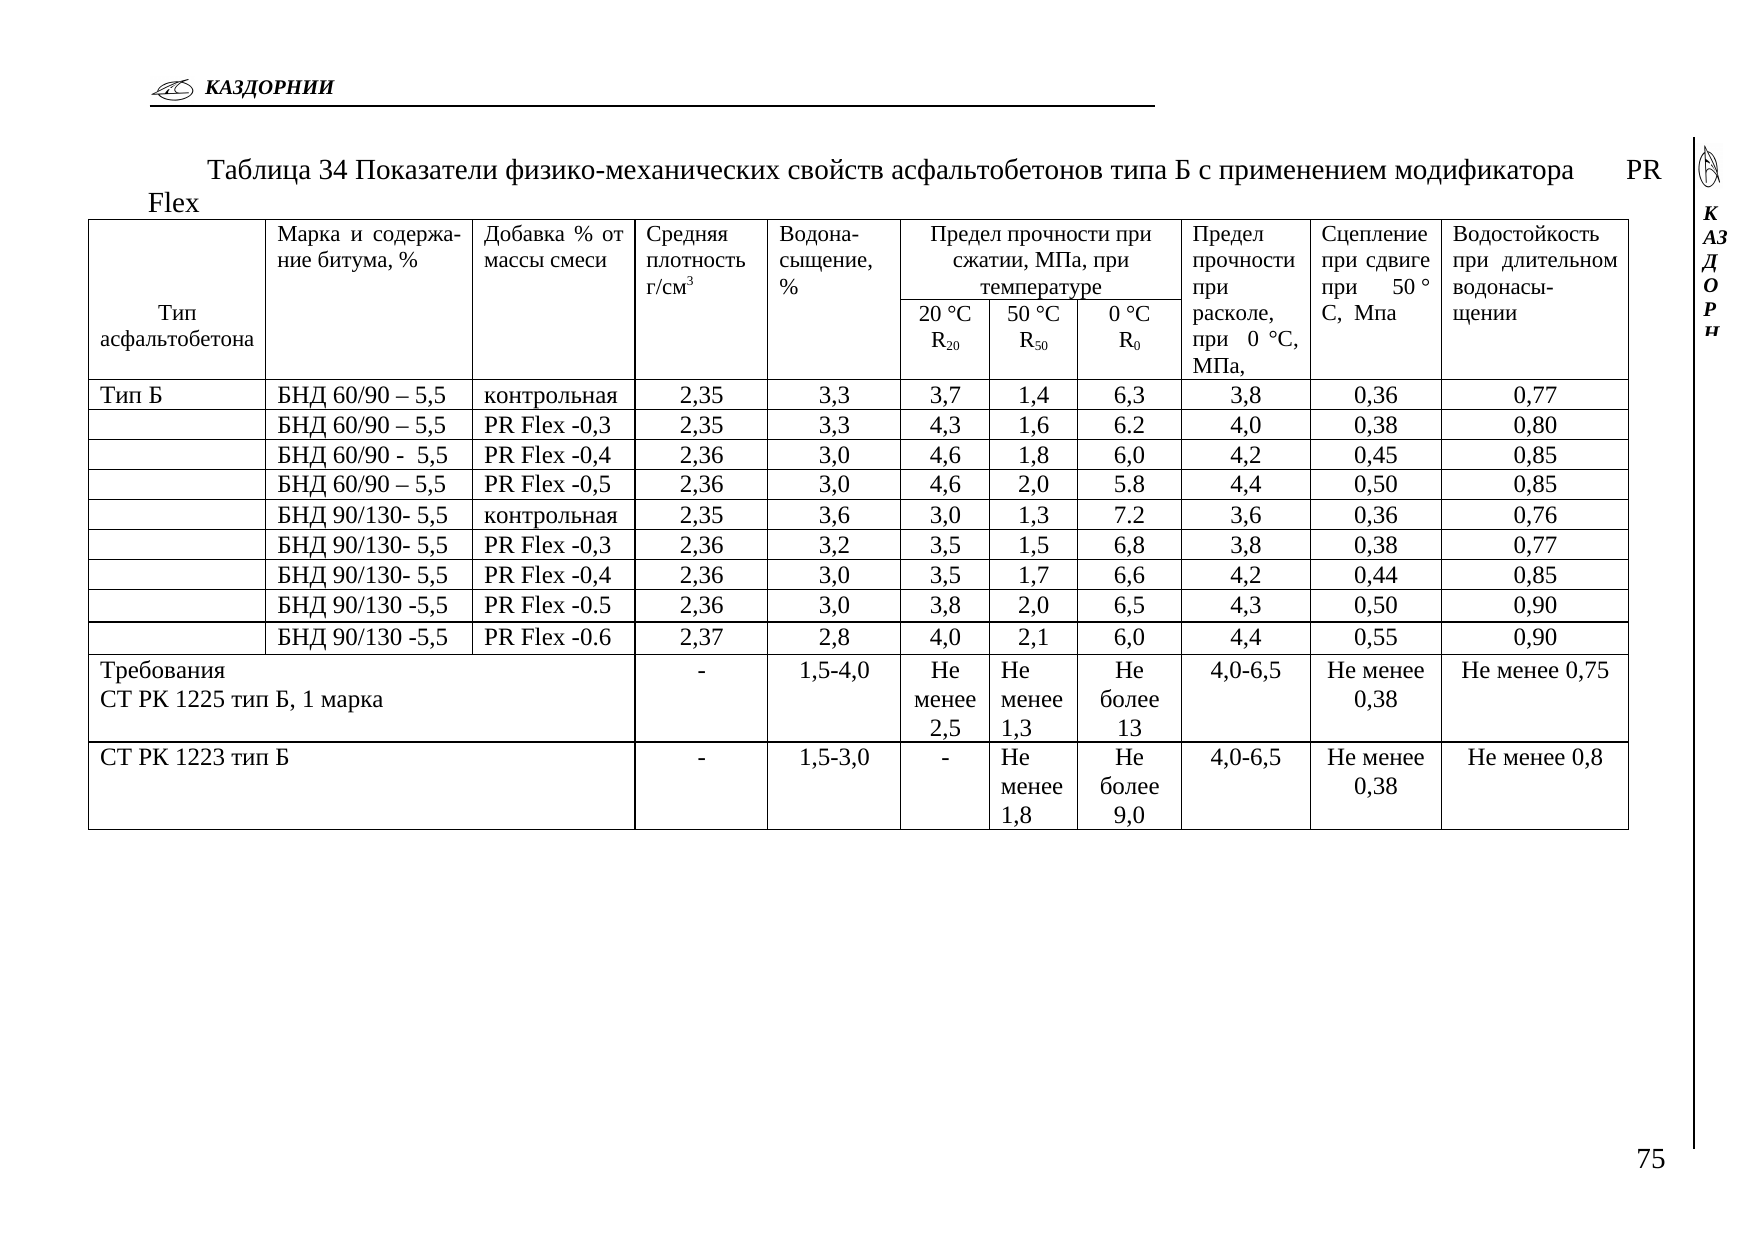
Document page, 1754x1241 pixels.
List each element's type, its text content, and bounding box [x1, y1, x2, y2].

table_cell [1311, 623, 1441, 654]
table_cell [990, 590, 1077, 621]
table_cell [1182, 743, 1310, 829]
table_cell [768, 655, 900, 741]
table_header Средняя плотность г/см3 [636, 220, 767, 379]
table_cell 20 °С R20 [901, 300, 989, 379]
table_header Сцепление при сдвиге при 50 ° С, Мпа [1311, 220, 1441, 379]
table_cell [89, 590, 265, 621]
table_cell 4,2 [1182, 440, 1310, 468]
table_cell PR Flex -0.5 [473, 590, 634, 621]
table_cell PR Flex -0,4 [473, 560, 634, 589]
table_cell 1,6 [990, 410, 1077, 439]
table_cell контрольная [473, 380, 634, 409]
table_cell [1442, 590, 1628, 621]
table_cell [89, 470, 265, 499]
table_cell 7.2 [1078, 500, 1181, 529]
table_cell PR Flex -0,3 [473, 530, 634, 559]
table_cell БНД 60/90 – 5,5 [266, 380, 472, 409]
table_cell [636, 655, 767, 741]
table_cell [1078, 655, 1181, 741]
table_cell 4,3 [901, 410, 989, 439]
table_cell [89, 410, 265, 439]
table_cell [89, 500, 265, 529]
table_cell PR Flex -0,5 [473, 470, 634, 499]
table_cell 1,4 [990, 380, 1077, 409]
table_cell 0,76 [1442, 500, 1628, 529]
table_cell 3,0 [768, 440, 900, 468]
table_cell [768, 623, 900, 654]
table_cell 3,0 [768, 560, 900, 589]
table_cell 3,0 [768, 470, 900, 499]
table_cell 2,36 [636, 590, 767, 621]
table_cell 0,38 [1311, 410, 1441, 439]
table_cell 4,2 [1182, 560, 1310, 589]
table_header Добавка % от массы смеси [473, 220, 634, 379]
table_cell [89, 530, 265, 559]
table_header Предел прочности при расколе, при 0 °С, МПа, [1182, 220, 1310, 379]
table_cell БНД 60/90 – 5,5 [266, 410, 472, 439]
table_header Тип асфальтобетона [89, 220, 265, 379]
table_cell БНД 90/130- 5,5 [266, 560, 472, 589]
table_cell 3,6 [768, 500, 900, 529]
table_cell 3,2 [768, 530, 900, 559]
table_cell БНД 90/130- 5,5 [266, 500, 472, 529]
table_cell 3,8 [901, 590, 989, 621]
table_cell 1,3 [990, 500, 1077, 529]
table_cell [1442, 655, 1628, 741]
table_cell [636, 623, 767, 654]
table_cell 2,36 [636, 440, 767, 468]
table_cell 6,0 [1078, 440, 1181, 468]
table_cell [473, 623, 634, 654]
table_cell 0,45 [1311, 440, 1441, 468]
table_cell БНД 90/130 -5,5 [266, 590, 472, 621]
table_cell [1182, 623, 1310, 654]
table_cell 4,6 [901, 470, 989, 499]
picture [149, 76, 195, 105]
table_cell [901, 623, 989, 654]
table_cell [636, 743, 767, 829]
table_cell Тип Б [89, 380, 265, 409]
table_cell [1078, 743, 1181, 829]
table_cell 6.2 [1078, 410, 1181, 439]
table_cell PR Flex -0,4 [473, 440, 634, 468]
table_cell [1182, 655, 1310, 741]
table_header Водостойкость при длительном водонасы-щении [1442, 220, 1628, 379]
table_cell 50 °С R50 [990, 300, 1077, 379]
table_cell 3,0 [901, 500, 989, 529]
table_cell 0,85 [1442, 470, 1628, 499]
table_cell 0,85 [1442, 560, 1628, 589]
table_header Водона-сыщение, % [768, 220, 900, 379]
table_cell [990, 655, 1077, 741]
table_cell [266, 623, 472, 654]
table_cell 0,44 [1311, 560, 1441, 589]
table_cell 2,36 [636, 560, 767, 589]
table_cell 5.8 [1078, 470, 1181, 499]
table_cell 2,0 [990, 470, 1077, 499]
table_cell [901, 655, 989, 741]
table_cell 2,35 [636, 410, 767, 439]
table_cell 3,6 [1182, 500, 1310, 529]
title Таблица 34 Показатели физико-механических свойств асфальтобетонов типа Б с применением модификатора PR Flex [148, 152, 1665, 219]
table_cell 1,8 [990, 440, 1077, 468]
table_cell БНД 90/130- 5,5 [266, 530, 472, 559]
table_cell 3,3 [768, 380, 900, 409]
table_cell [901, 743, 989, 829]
table_cell 1,5 [990, 530, 1077, 559]
table_cell 3,7 [901, 380, 989, 409]
picture [1695, 143, 1723, 189]
table_cell 0,38 [1311, 530, 1441, 559]
table_cell 3,3 [768, 410, 900, 439]
table_cell 3,5 [901, 530, 989, 559]
table_header Марка и содержа-ние битума, % [266, 220, 472, 379]
table_cell [89, 440, 265, 468]
table_cell 0,77 [1442, 530, 1628, 559]
table_cell 6,8 [1078, 530, 1181, 559]
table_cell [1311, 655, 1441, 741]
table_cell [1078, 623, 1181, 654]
table_cell 0,50 [1311, 470, 1441, 499]
table_cell 3,8 [1182, 380, 1310, 409]
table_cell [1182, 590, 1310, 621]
table_cell PR Flex -0,3 [473, 410, 634, 439]
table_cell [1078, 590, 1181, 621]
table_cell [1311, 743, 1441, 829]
table_cell 4,0 [1182, 410, 1310, 439]
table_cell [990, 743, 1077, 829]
table_cell 0,36 [1311, 380, 1441, 409]
table_cell БНД 60/90 – 5,5 [266, 470, 472, 499]
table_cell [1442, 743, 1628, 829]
table_cell 6,3 [1078, 380, 1181, 409]
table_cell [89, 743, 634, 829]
table_cell 2,35 [636, 500, 767, 529]
table_cell 0,85 [1442, 440, 1628, 468]
table_cell 0,80 [1442, 410, 1628, 439]
table_header Предел прочности при сжатии, МПа, при температуре [901, 220, 1181, 299]
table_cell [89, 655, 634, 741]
table_cell контрольная [473, 500, 634, 529]
table_cell БНД 60/90 - 5,5 [266, 440, 472, 468]
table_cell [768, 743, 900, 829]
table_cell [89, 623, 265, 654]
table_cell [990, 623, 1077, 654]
table_cell 0,36 [1311, 500, 1441, 529]
table_cell 2,36 [636, 530, 767, 559]
table_cell 0 °С R0 [1078, 300, 1181, 379]
table_cell 2,35 [636, 380, 767, 409]
table_cell 3,0 [768, 590, 900, 621]
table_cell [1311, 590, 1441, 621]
table_cell 3,8 [1182, 530, 1310, 559]
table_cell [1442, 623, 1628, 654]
table_cell 1,7 [990, 560, 1077, 589]
table_cell 4,4 [1182, 470, 1310, 499]
table_cell 2,36 [636, 470, 767, 499]
table_cell 6,6 [1078, 560, 1181, 589]
table_cell 4,6 [901, 440, 989, 468]
table_cell [89, 560, 265, 589]
table_cell 3,5 [901, 560, 989, 589]
table_cell 0,77 [1442, 380, 1628, 409]
